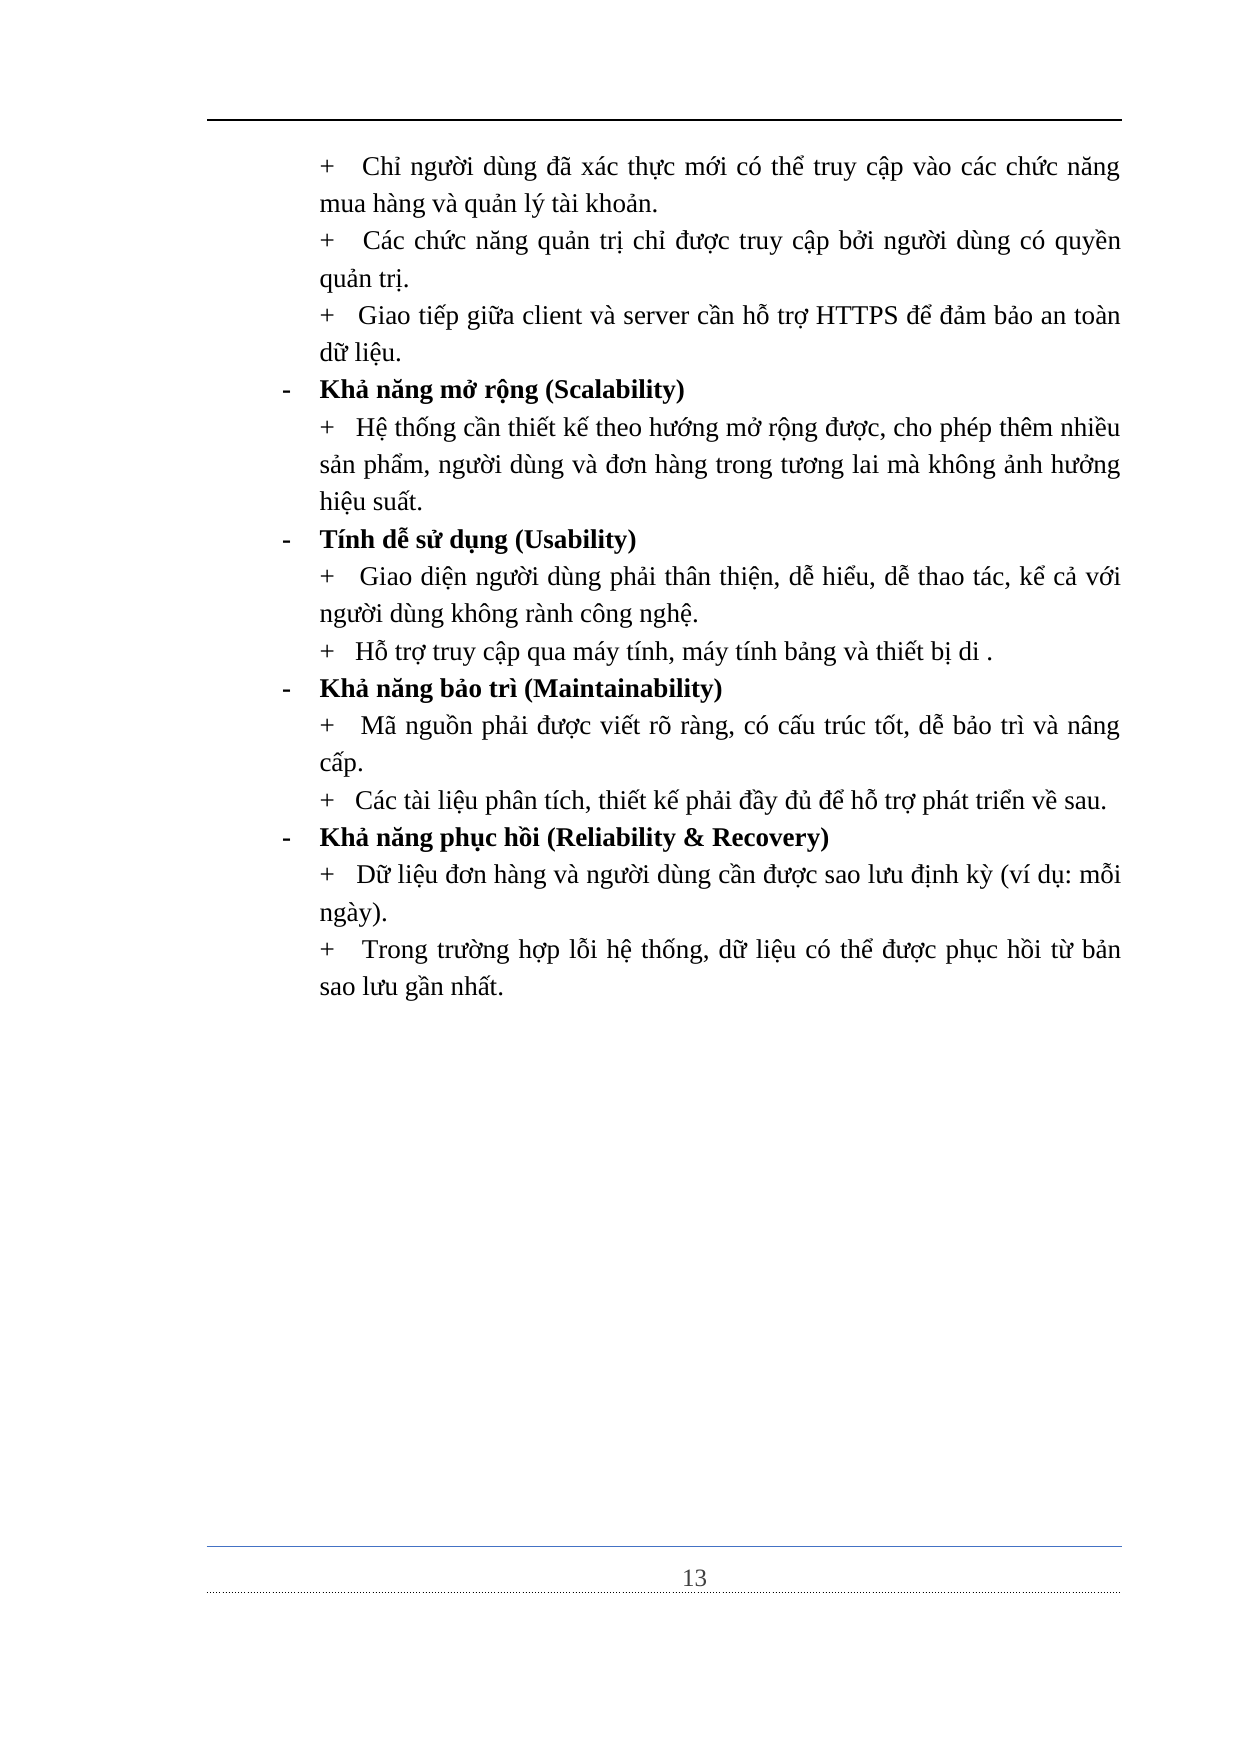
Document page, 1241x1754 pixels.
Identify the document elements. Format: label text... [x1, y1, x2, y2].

list Tính dễ sử dụng (Usability) [282, 523, 1122, 554]
text + Các tài liệu phân tích, thiết kế phải đầy đủ để hỗ trợ phát triển về sau. [319, 784, 1122, 815]
list Khả năng phục hồi (Reliability & Recovery) [282, 821, 1122, 852]
text + Hệ thống cần thiết kế theo hướng mở rộng được, cho phép thêm nhiều sản phẩm, người dùng và đơn hàng trong tương lai mà không ảnh hưởng hiệu suất. [319, 411, 1122, 517]
text + Dữ liệu đơn hàng và người dùng cần được sao lưu định kỳ (ví dụ: mỗi ngày). [319, 858, 1122, 927]
list Khả năng bảo trì (Maintainability) [282, 672, 1122, 703]
text + Các chức năng quản trị chỉ được truy cập bởi người dùng có quyền quản trị. [319, 224, 1122, 293]
text + Giao diện người dùng phải thân thiện, dễ hiểu, dễ thao tác, kể cả với người dùng không rành công nghệ. [319, 560, 1122, 628]
list Khả năng mở rộng (Scalability) [282, 373, 1122, 405]
text + Chỉ người dùng đã xác thực mới có thể truy cập vào các chức năng mua hàng và quản lý tài khoản. [319, 150, 1122, 218]
text + Trong trường hợp lỗi hệ thống, dữ liệu có thể được phục hồi từ bản sao lưu gần nhất. [319, 933, 1122, 1001]
text + Giao tiếp giữa client và server cần hỗ trợ HTTPS để đảm bảo an toàn dữ liệu. [319, 299, 1122, 367]
text + Hỗ trợ truy cập qua máy tính, máy tính bảng và thiết bị di . [319, 634, 1122, 666]
text + Mã nguồn phải được viết rõ ràng, có cấu trúc tốt, dễ bảo trì và nâng cấp. [319, 709, 1122, 778]
